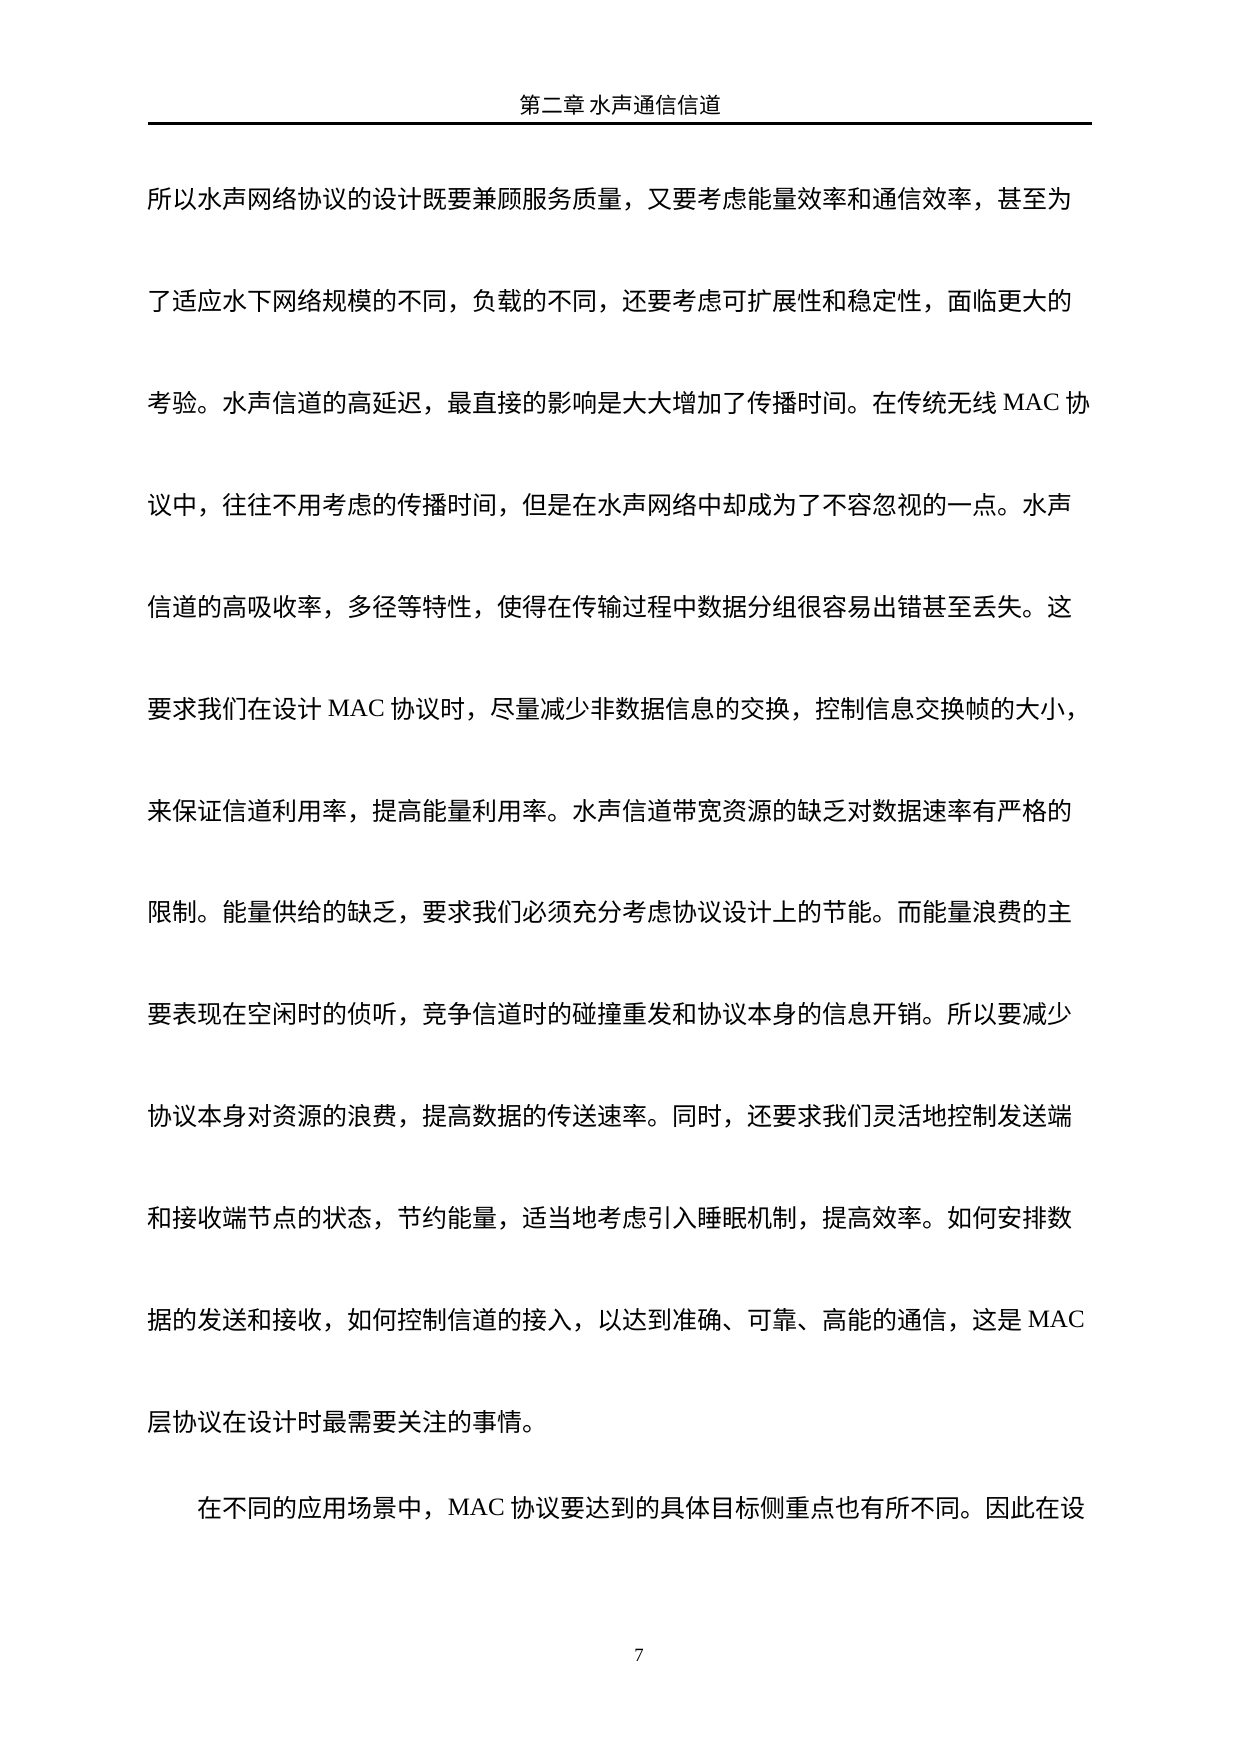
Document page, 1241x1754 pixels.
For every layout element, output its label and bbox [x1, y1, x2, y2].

text [148, 1472, 1092, 1540]
text [148, 164, 1092, 1454]
